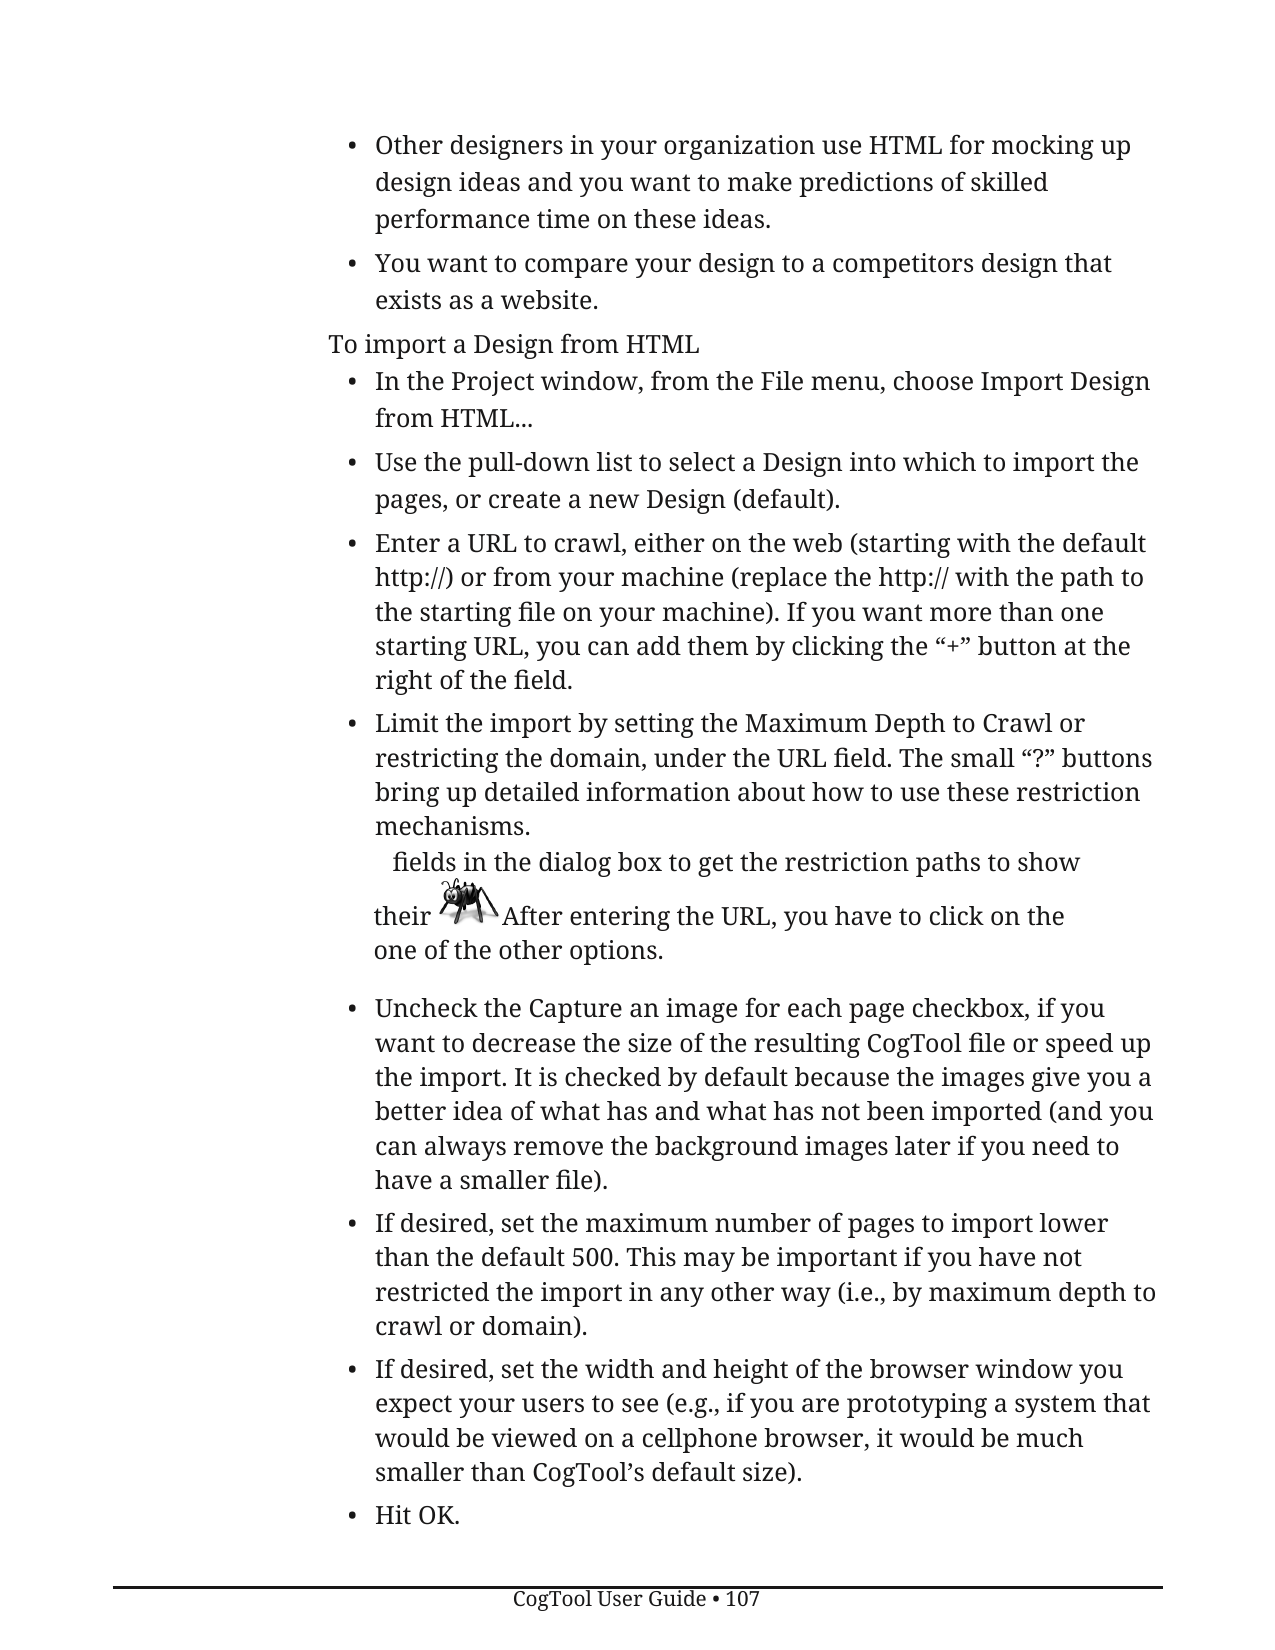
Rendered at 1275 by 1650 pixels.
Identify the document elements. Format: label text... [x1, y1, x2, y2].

text To import a Design from HTML [328, 327, 1168, 361]
list If desired, set the width and height of the browser window you expect your users to see (e.g., if you are prototyping a system that would be viewed on a cellphone browser, it would be much smaller than CogTool’s default size). [348, 1351, 1166, 1489]
list Other designers in your organization use HTML for mocking up design ideas and you want to make predictions of skilled performance time on these ideas. [348, 128, 1166, 236]
text fields in the dialog box to get the restriction paths to show their After entering the URL, you have to click on the one of the other options. [373, 844, 1113, 967]
list If desired, set the maximum number of pages to import lower than the default 500. This may be important if you have not restricted the import in any other way (i.e., by maximum depth to crawl or domain). [348, 1206, 1166, 1343]
list Limit the import by setting the Maximum Depth to Crawl or restricting the domain, under the URL field. The small “?” buttons bring up detailed information about how to use these restriction mechanisms. [348, 706, 1166, 843]
picture [437, 878, 502, 926]
list Enter a URL to crawl, either on the web (starting with the default http://) or from your machine (replace the http:// with the path to the starting file on your machine). If you want more than one starting URL, you can add them by clicking the “+” button at the right of the field. [348, 526, 1166, 697]
list Use the pull-down list to select a Design into which to import the pages, or create a new Design (default). [348, 445, 1166, 516]
list In the Project window, from the File menu, choose Import Design from HTML... [348, 364, 1166, 435]
list You want to compare your design to a competitors design that exists as a website. [348, 246, 1166, 317]
list Hit OK. [348, 1497, 1166, 1531]
list Uncheck the Capture an image for each page checkbox, if you want to decrease the size of the resulting CogTool file or speed up the import. It is checked by default because the images give you a better idea of what has and what has not been imported (and you can always remove the background images later if you need to have a smaller file). [348, 991, 1166, 1197]
